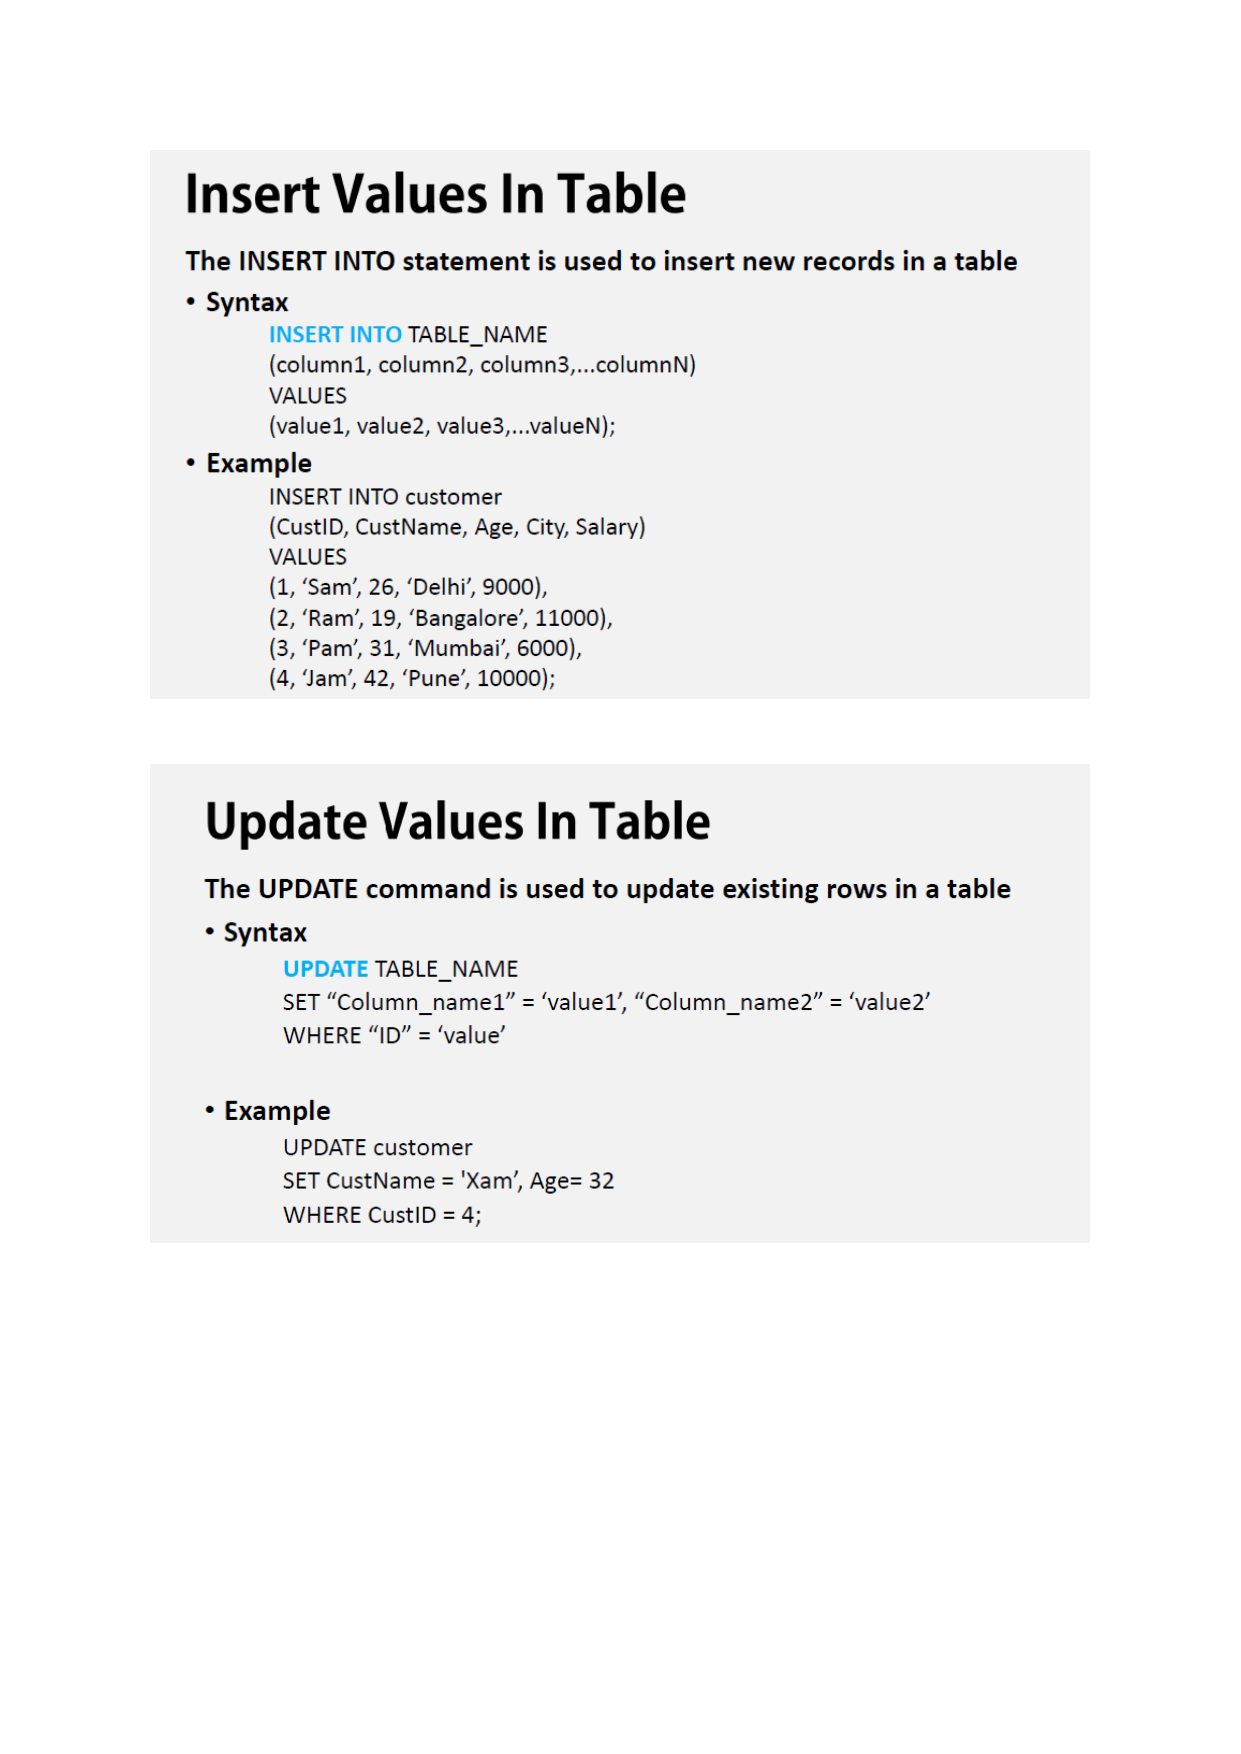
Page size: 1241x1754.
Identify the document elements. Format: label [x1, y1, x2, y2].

picture [150, 764, 1091, 1243]
picture [150, 150, 1091, 699]
